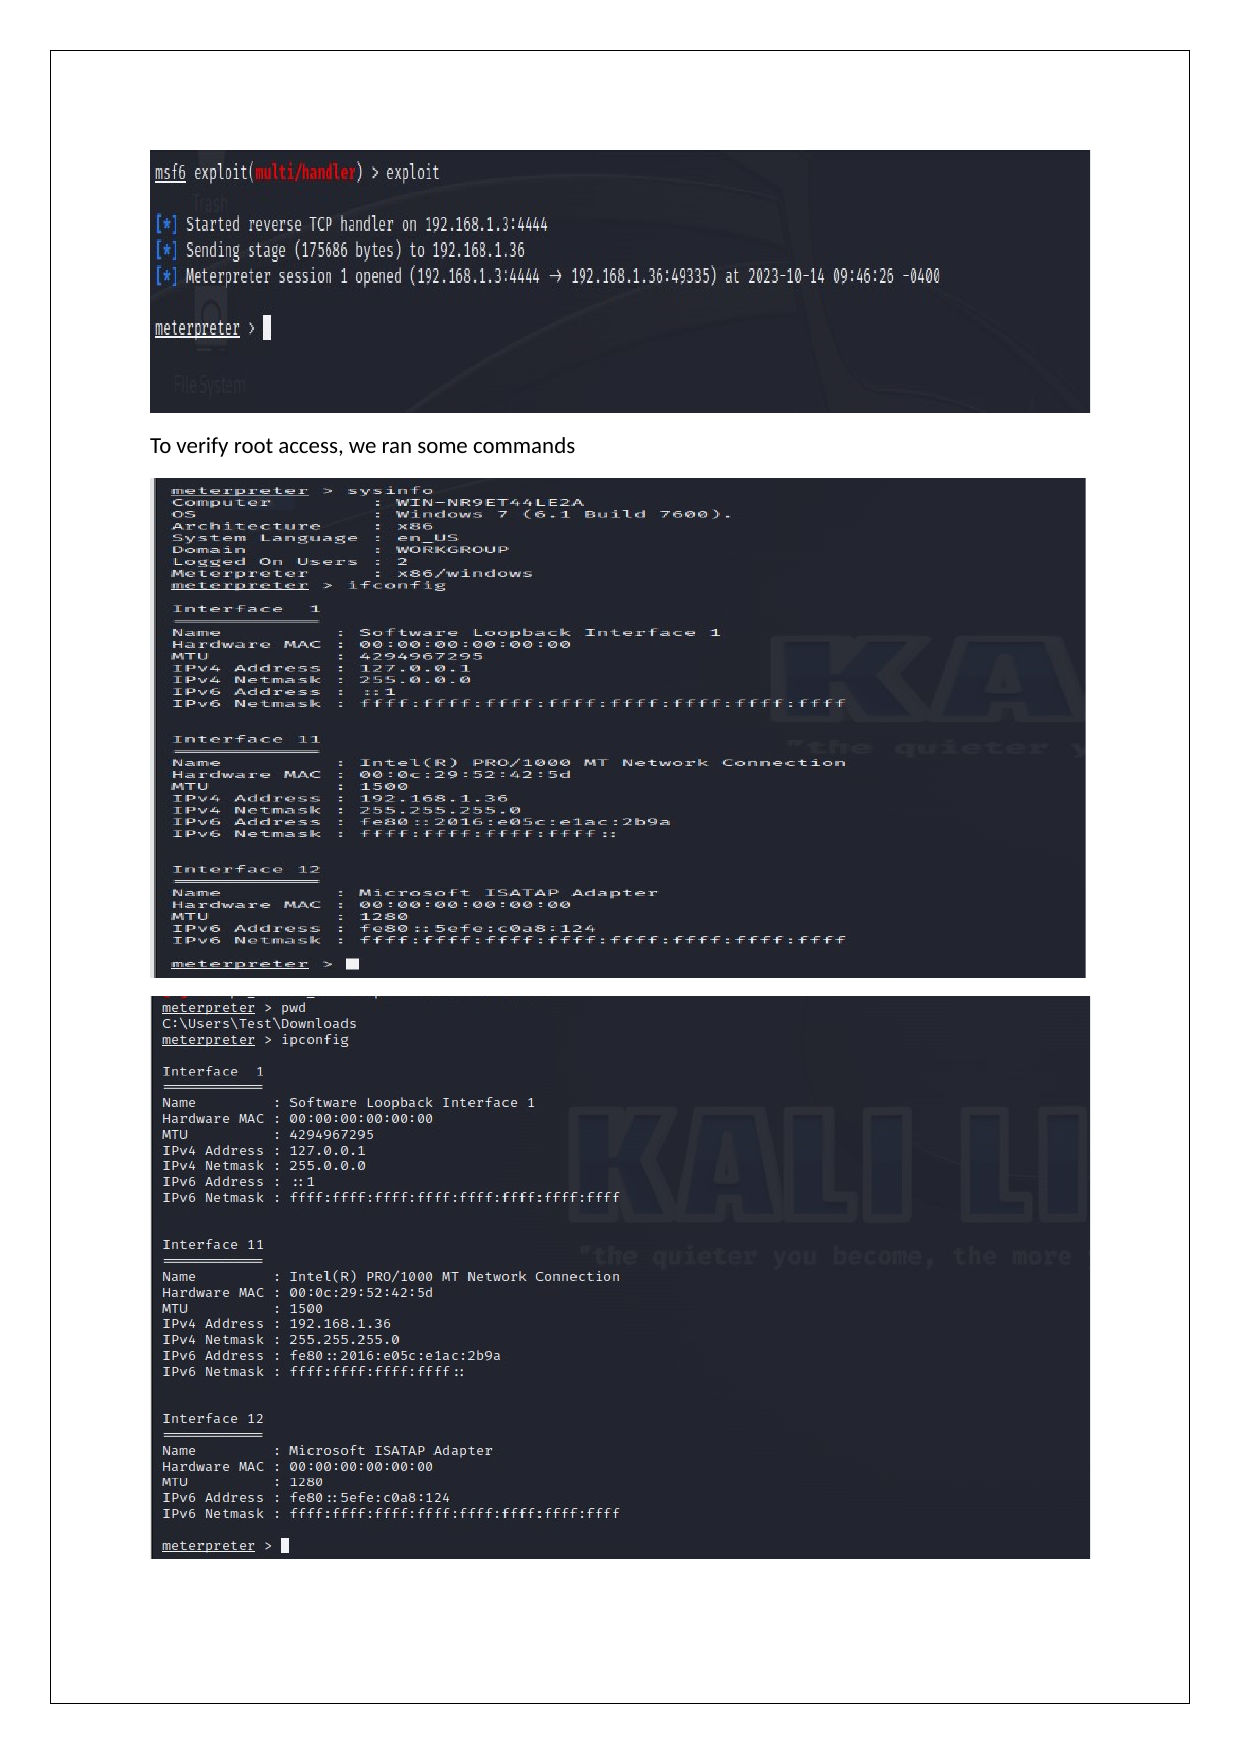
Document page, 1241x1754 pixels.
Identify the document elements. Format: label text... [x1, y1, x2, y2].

picture [150, 150, 1091, 413]
picture [150, 996, 1091, 1559]
text To verify root access, we ran some commands [150, 431, 1090, 459]
picture [150, 478, 1086, 978]
